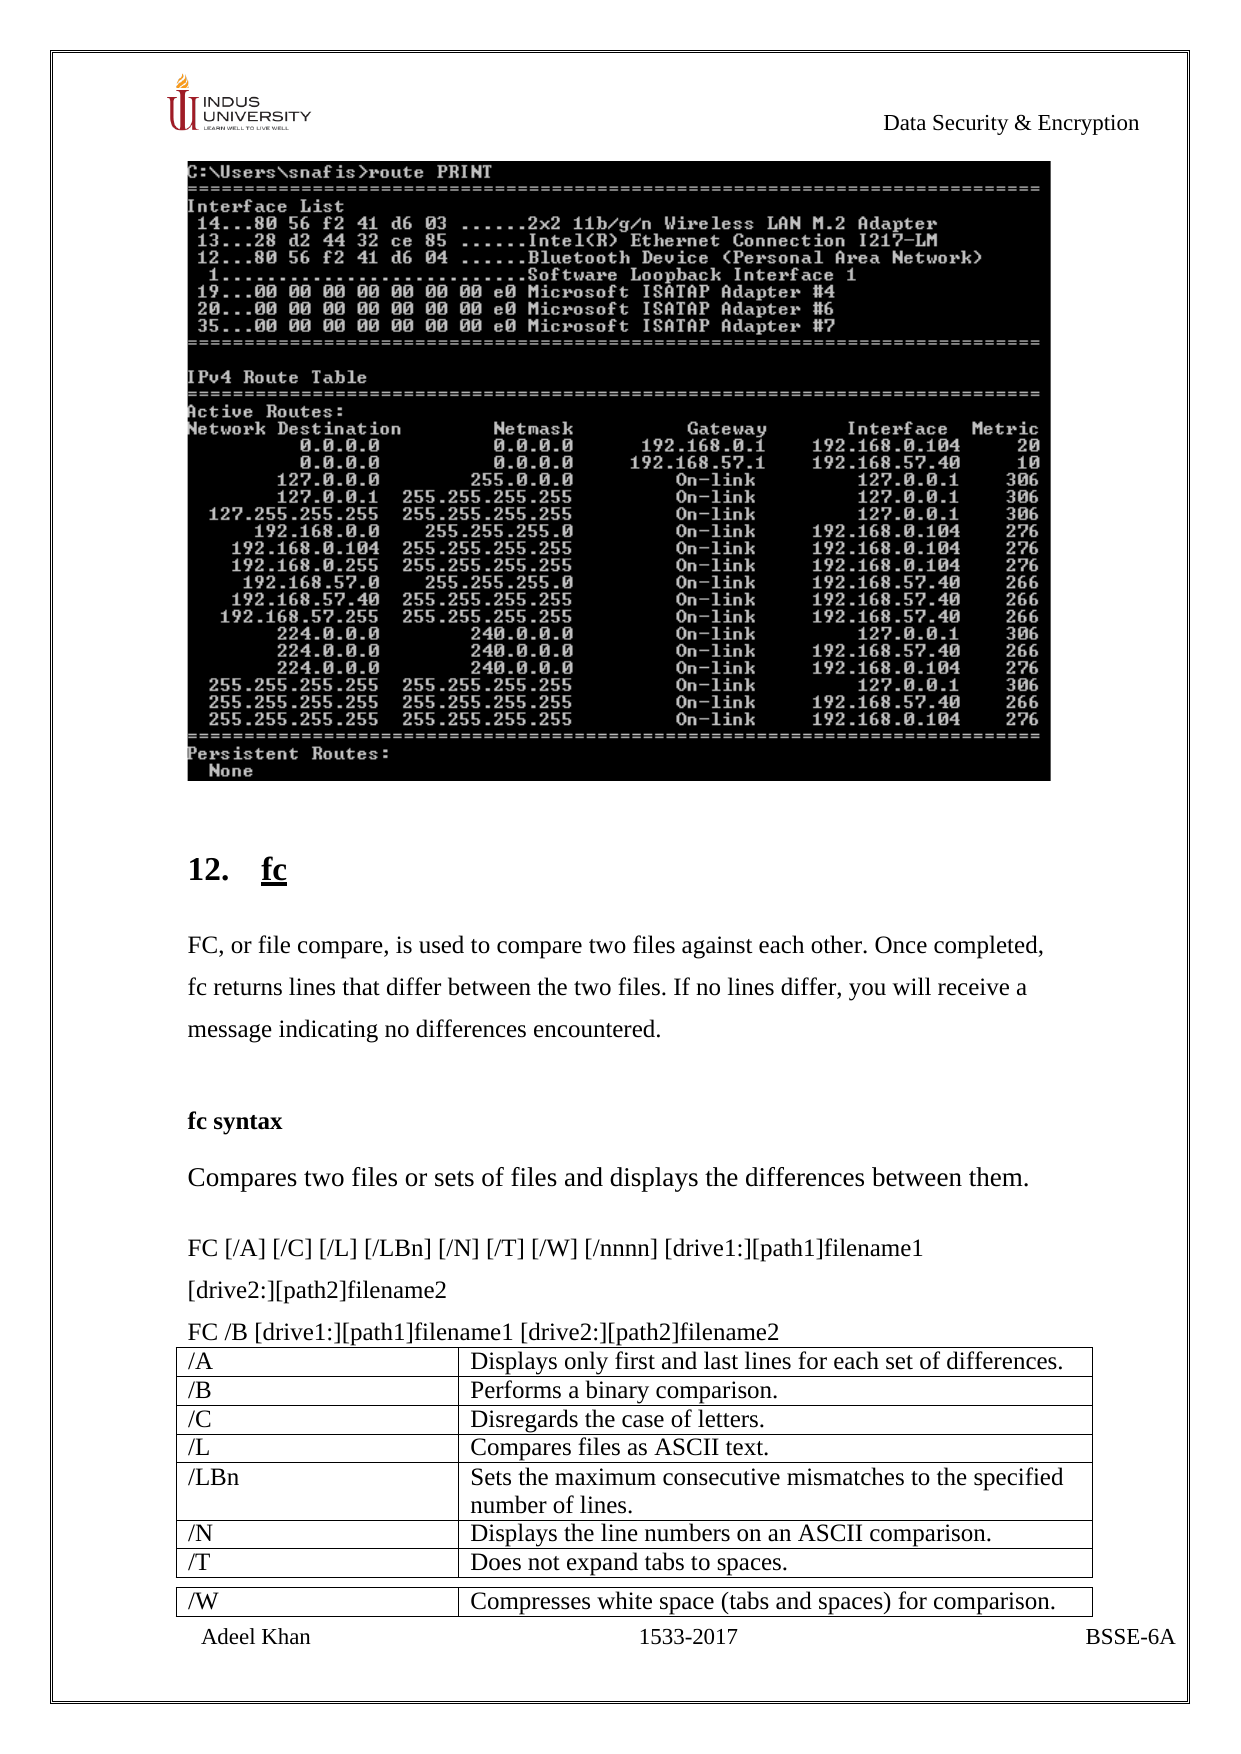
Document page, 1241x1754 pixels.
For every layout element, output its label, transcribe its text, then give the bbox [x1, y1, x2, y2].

table_header /W [177, 1588, 458, 1616]
table_cell Displays the line numbers on an ASCII comparison. [459, 1521, 1092, 1548]
table_header Compresses white space (tabs and spaces) for comparison. [459, 1588, 1092, 1616]
table_cell Does not expand tabs to spaces. [459, 1549, 1092, 1577]
table_cell Compares files as ASCII text. [459, 1435, 1092, 1462]
text FC, or file compare, is used to compare two files against each other. Once completed, fc returns lines that differ between the two files. If no lines differ, you will receive a message indicating no differences encountered. [187, 930, 1046, 1043]
table_cell Disregards the case of letters. [459, 1406, 1092, 1433]
picture [164, 73, 317, 131]
table_cell /LBn [177, 1463, 458, 1519]
table_cell /N [177, 1521, 458, 1548]
picture [187, 161, 1051, 781]
table_cell /C [177, 1406, 458, 1433]
table_cell /T [177, 1549, 458, 1577]
text FC /B [drive1:][path1]filename1 [drive2:][path2]filename2 [187, 1318, 1176, 1346]
table_header Displays only first and last lines for each set of differences. [459, 1348, 1092, 1376]
table_cell Sets the maximum consecutive mismatches to the specified number of lines. [459, 1463, 1092, 1519]
text Compares two files or sets of files and displays the differences between them. [187, 1161, 1176, 1192]
table_cell /B [177, 1377, 458, 1405]
subtitle fc syntax [187, 1106, 1176, 1135]
table_header /A [177, 1348, 458, 1376]
table_cell Performs a binary comparison. [459, 1377, 1092, 1405]
subtitle fc [187, 849, 1176, 887]
text FC [/A] [/C] [/L] [/LBn] [/N] [/T] [/W] [/nnnn] [drive1:][path1]filename1 [drive2:][path2]filename2 [187, 1233, 926, 1304]
table_cell /L [177, 1435, 458, 1462]
